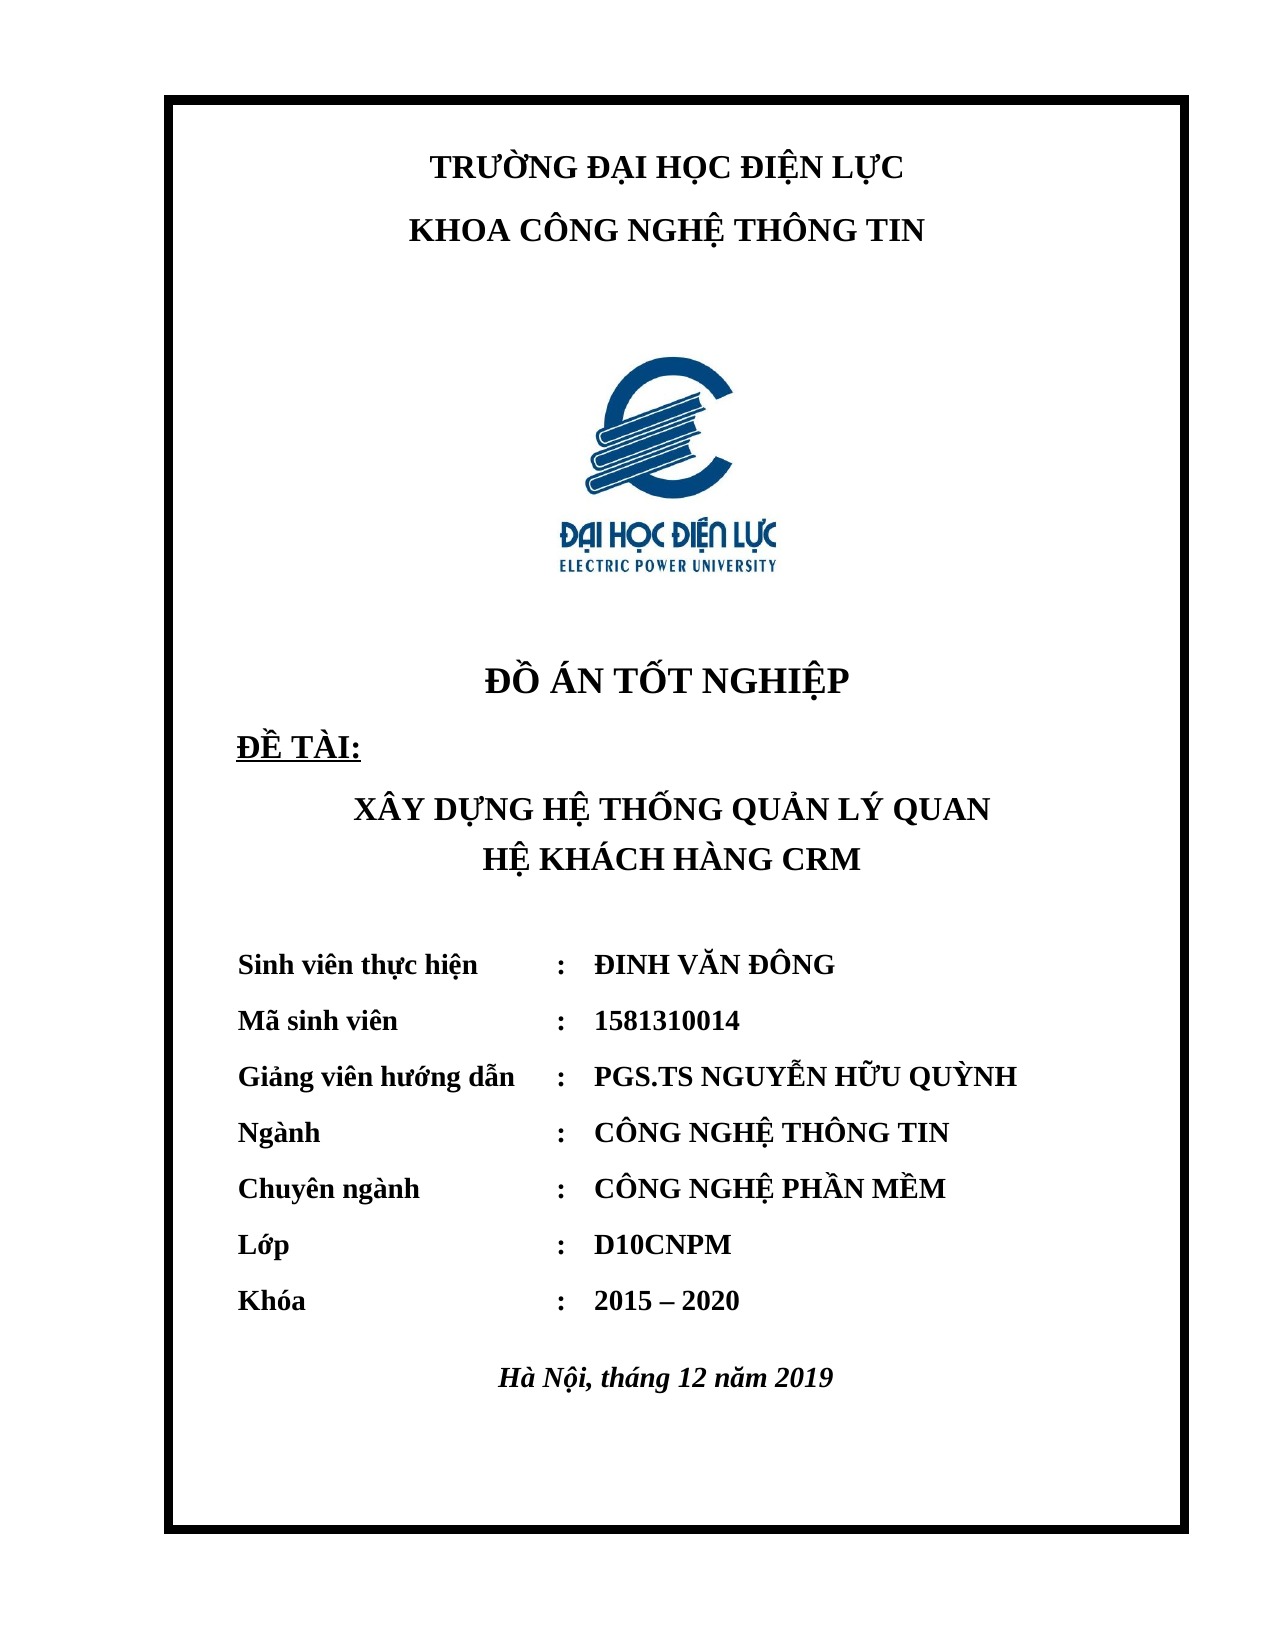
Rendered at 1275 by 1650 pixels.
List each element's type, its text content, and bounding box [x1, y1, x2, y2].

text ĐỀ TÀI: [236, 727, 1157, 766]
table_header Sinh viên thực hiện [226, 947, 545, 1003]
table_cell 2015 – 2020 [583, 1283, 1108, 1339]
table_cell Chuyên ngành [226, 1171, 545, 1227]
table_cell : [545, 1003, 583, 1059]
picture [547, 334, 787, 584]
table_cell Lớp [226, 1227, 545, 1283]
table_cell CÔNG NGHỆ PHẦN MỀM [583, 1171, 1108, 1227]
table_cell : [545, 1115, 583, 1171]
table_header : [545, 947, 583, 1003]
table_cell Ngành [226, 1115, 545, 1171]
text Hà Nội, tháng 12 năm 2019 [177, 1014, 1157, 1393]
text KHOA CÔNG NGHỆ THÔNG TIN [177, 210, 1157, 248]
text TRƯỜNG ĐẠI HỌC ĐIỆN LỰC [177, 148, 1157, 186]
table_cell PGS.TS NGUYỄN HỮU QUỲNH [583, 1059, 1108, 1115]
table_cell Giảng viên hướng dẫn [226, 1059, 545, 1115]
text XÂY DỰNG HỆ THỐNG QUẢN LÝ QUAN HỆ KHÁCH HÀNG CRM [340, 789, 1004, 878]
table_cell Mã sinh viên [226, 1003, 545, 1059]
table_cell : [545, 1227, 583, 1283]
table_cell : [545, 1283, 583, 1339]
table_cell CÔNG NGHỆ THÔNG TIN [583, 1115, 1108, 1171]
table_cell 1581310014 [583, 1003, 1108, 1059]
table_cell : [545, 1171, 583, 1227]
table_cell D10CNPM [583, 1227, 1108, 1283]
table_cell : [545, 1059, 583, 1115]
table_cell Khóa [226, 1283, 545, 1339]
table_header ĐINH VĂN ĐÔNG [583, 947, 1108, 1003]
text ĐỒ ÁN TỐT NGHIỆP [177, 659, 1157, 702]
